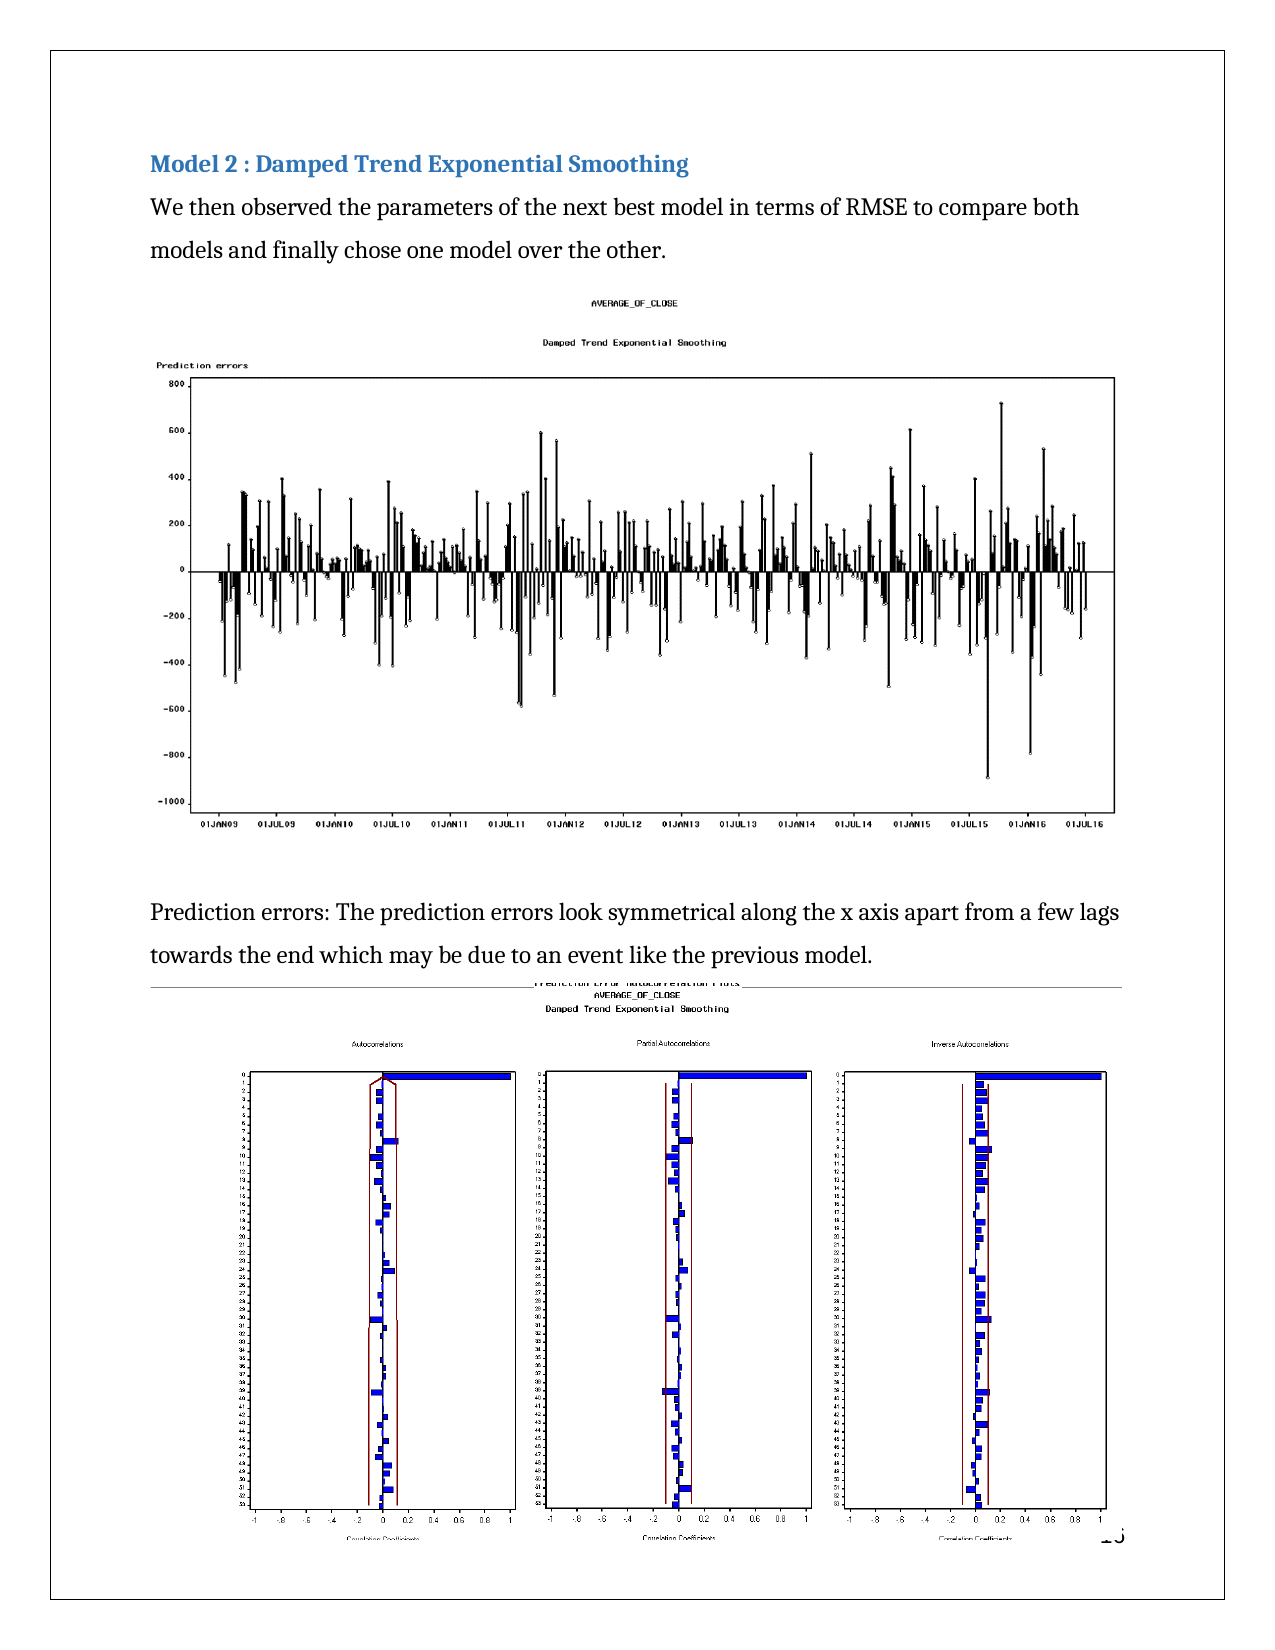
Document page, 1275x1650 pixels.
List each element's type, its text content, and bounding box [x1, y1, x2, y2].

picture [150, 280, 1122, 836]
text Prediction errors: The prediction errors look symmetrical along the x axis apart from a few lags towards the end which may be due to an event like the previous model. [150, 897, 1125, 969]
picture [150, 983, 1122, 1540]
text We then observed the parameters of the next best model in terms of RMSE to compare both models and finally chose one model over the other. [150, 193, 1125, 265]
text Model 2 : Damped Trend Exponential Smoothing [150, 150, 1125, 179]
